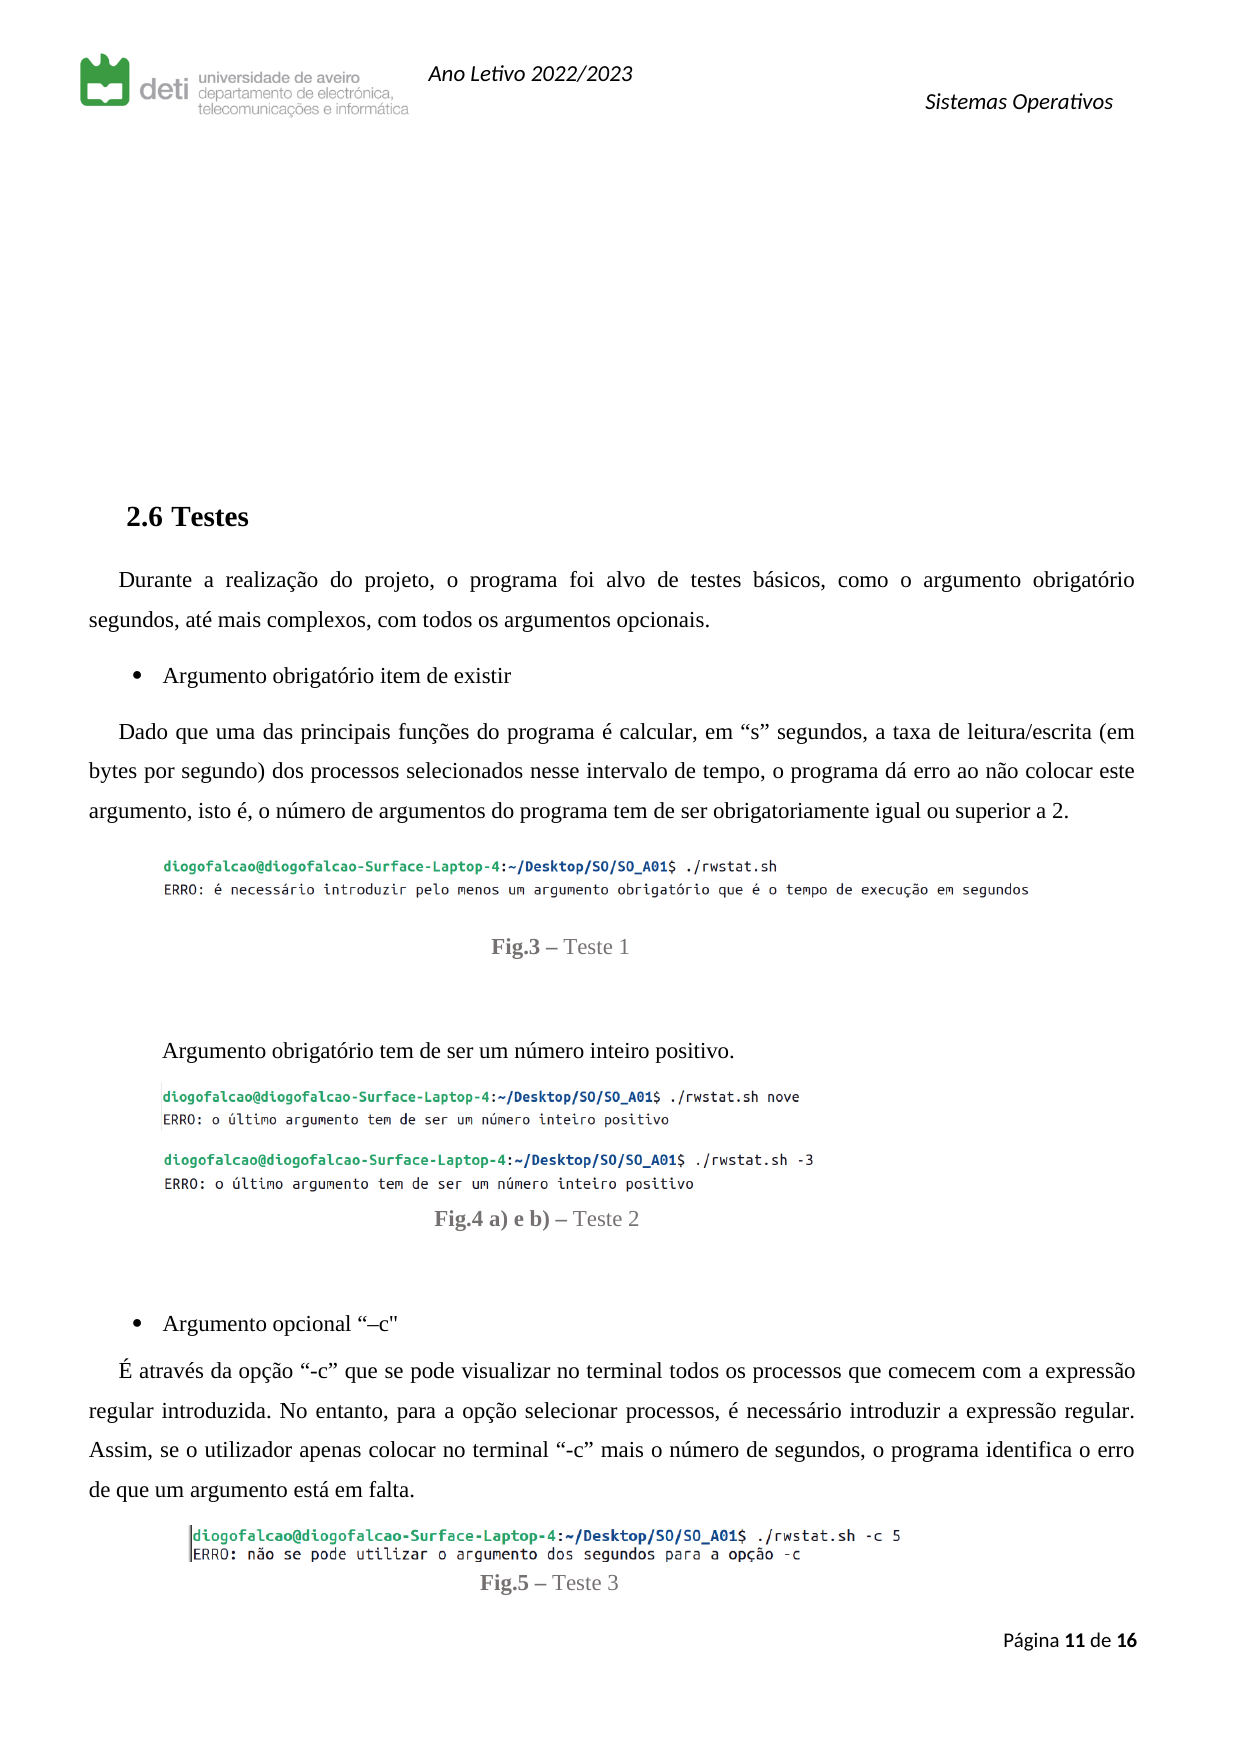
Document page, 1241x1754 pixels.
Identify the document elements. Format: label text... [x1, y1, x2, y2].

list Testes [126, 499, 1137, 533]
picture [163, 1151, 815, 1199]
text Dado que uma das principais funções do programa é calcular, em “s” segundos, a taxa de leitura/escrita (em bytes por segundo) dos processos selecionados nesse intervalo de tempo, o programa dá erro ao não colocar este argumento, isto é, o número de argumentos do programa tem de ser obrigatoriamente igual ou superior a 2. [89, 718, 1137, 823]
picture [161, 1082, 812, 1131]
text Durante a realização do projeto, o programa foi alvo de testes básicos, como o argumento obrigatório segundos, até mais complexos, com todos os argumentos opcionais. [89, 566, 1137, 632]
picture [163, 853, 1037, 902]
text É através da opção “-c” que se pode visualizar no terminal todos os processos que comecem com a expressão regular introduzida. No entanto, para a opção selecionar processos, é necessário introduzir a expressão regular. Assim, se o utilizador apenas colocar no terminal “-c” mais o número de segundos, o programa identifica o erro de que um argumento está em falta. [89, 1357, 1137, 1502]
list Argumento opcional “–c" [133, 1310, 1137, 1336]
picture [78, 48, 410, 118]
picture [188, 1525, 915, 1562]
list Argumento obrigatório item de existir [133, 662, 1137, 688]
text Argumento obrigatório tem de ser um número inteiro positivo. [89, 1037, 1137, 1063]
